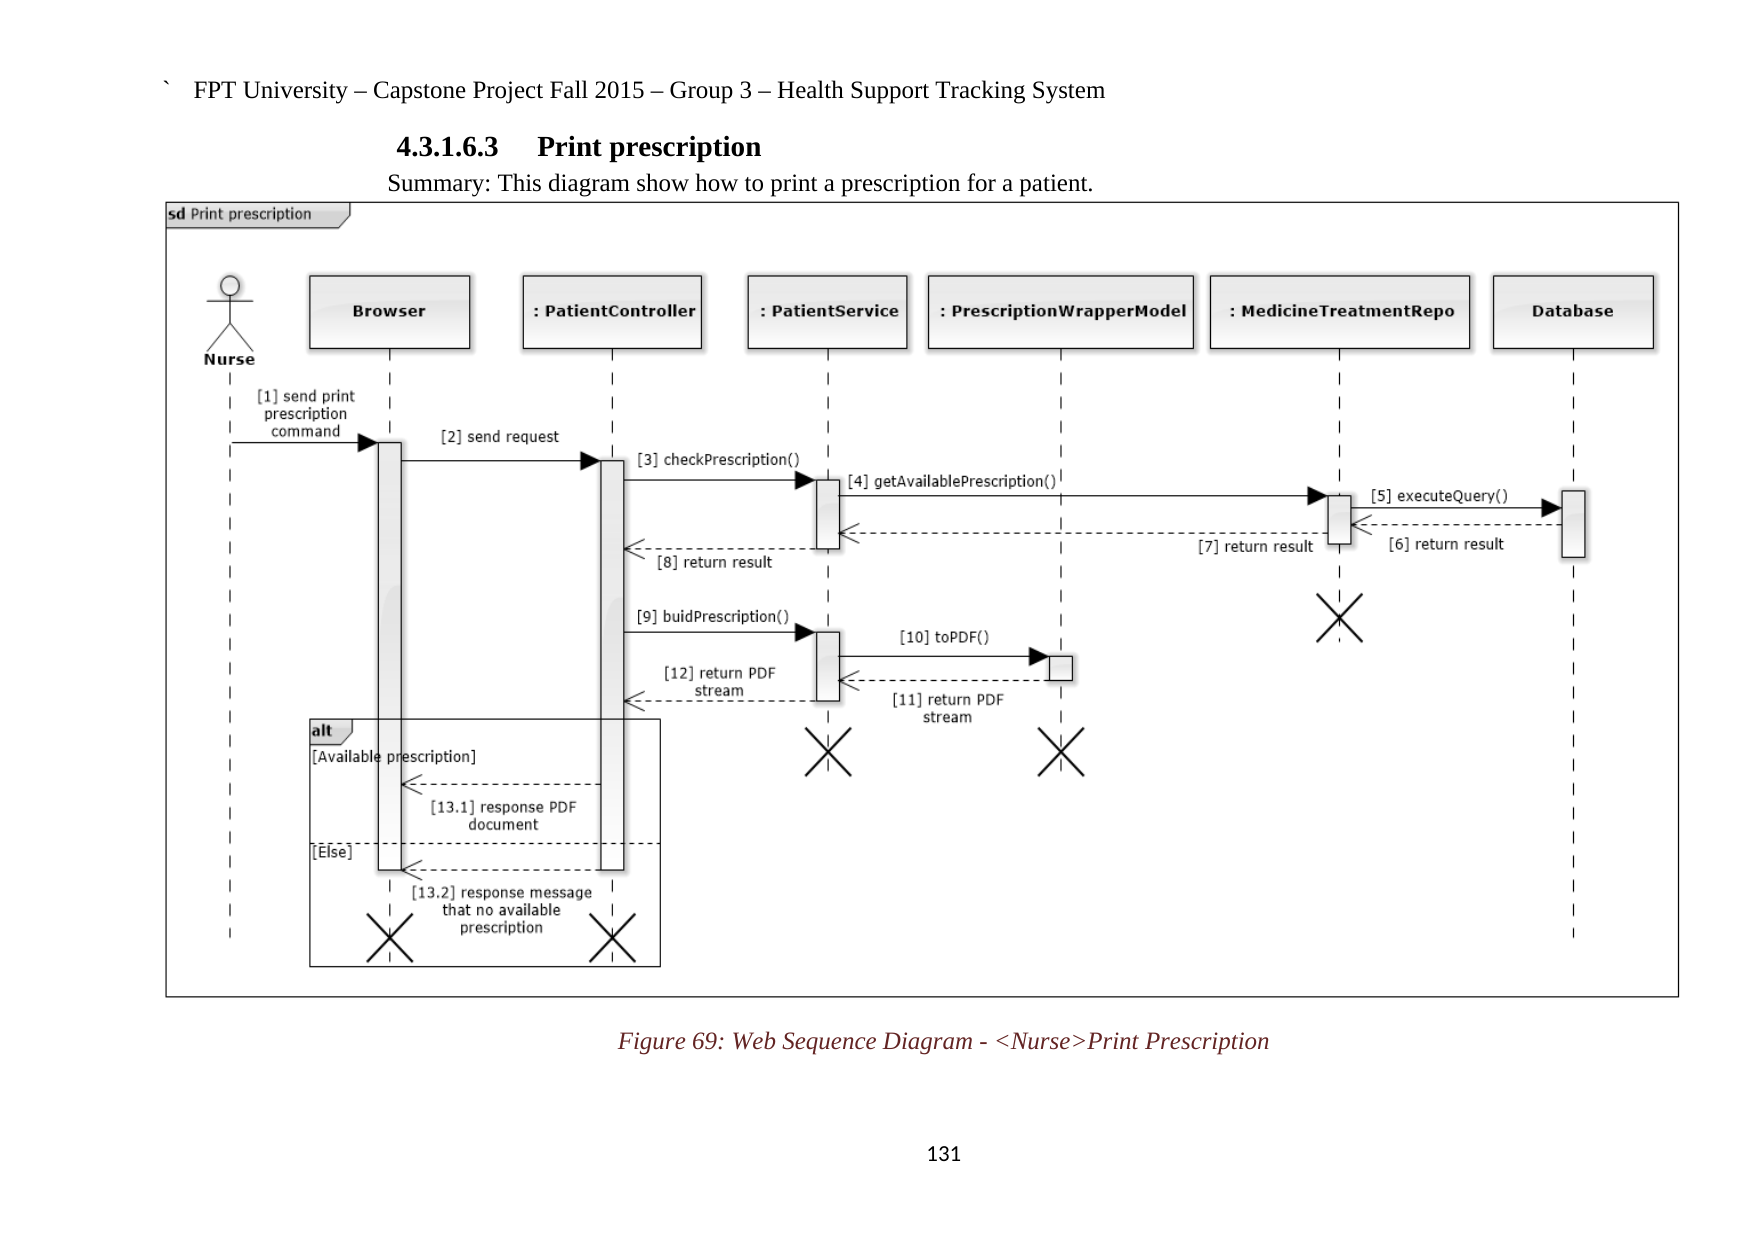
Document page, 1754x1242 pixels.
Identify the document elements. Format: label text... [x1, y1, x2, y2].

subtitle Print prescription [396, 129, 1725, 162]
text Summary: This diagram show how to print a prescription for a patient. [387, 168, 1725, 197]
picture [162, 197, 1686, 1006]
text Figure 69: Web Sequence Diagram - <Nurse>Print Prescription [162, 1026, 1725, 1055]
